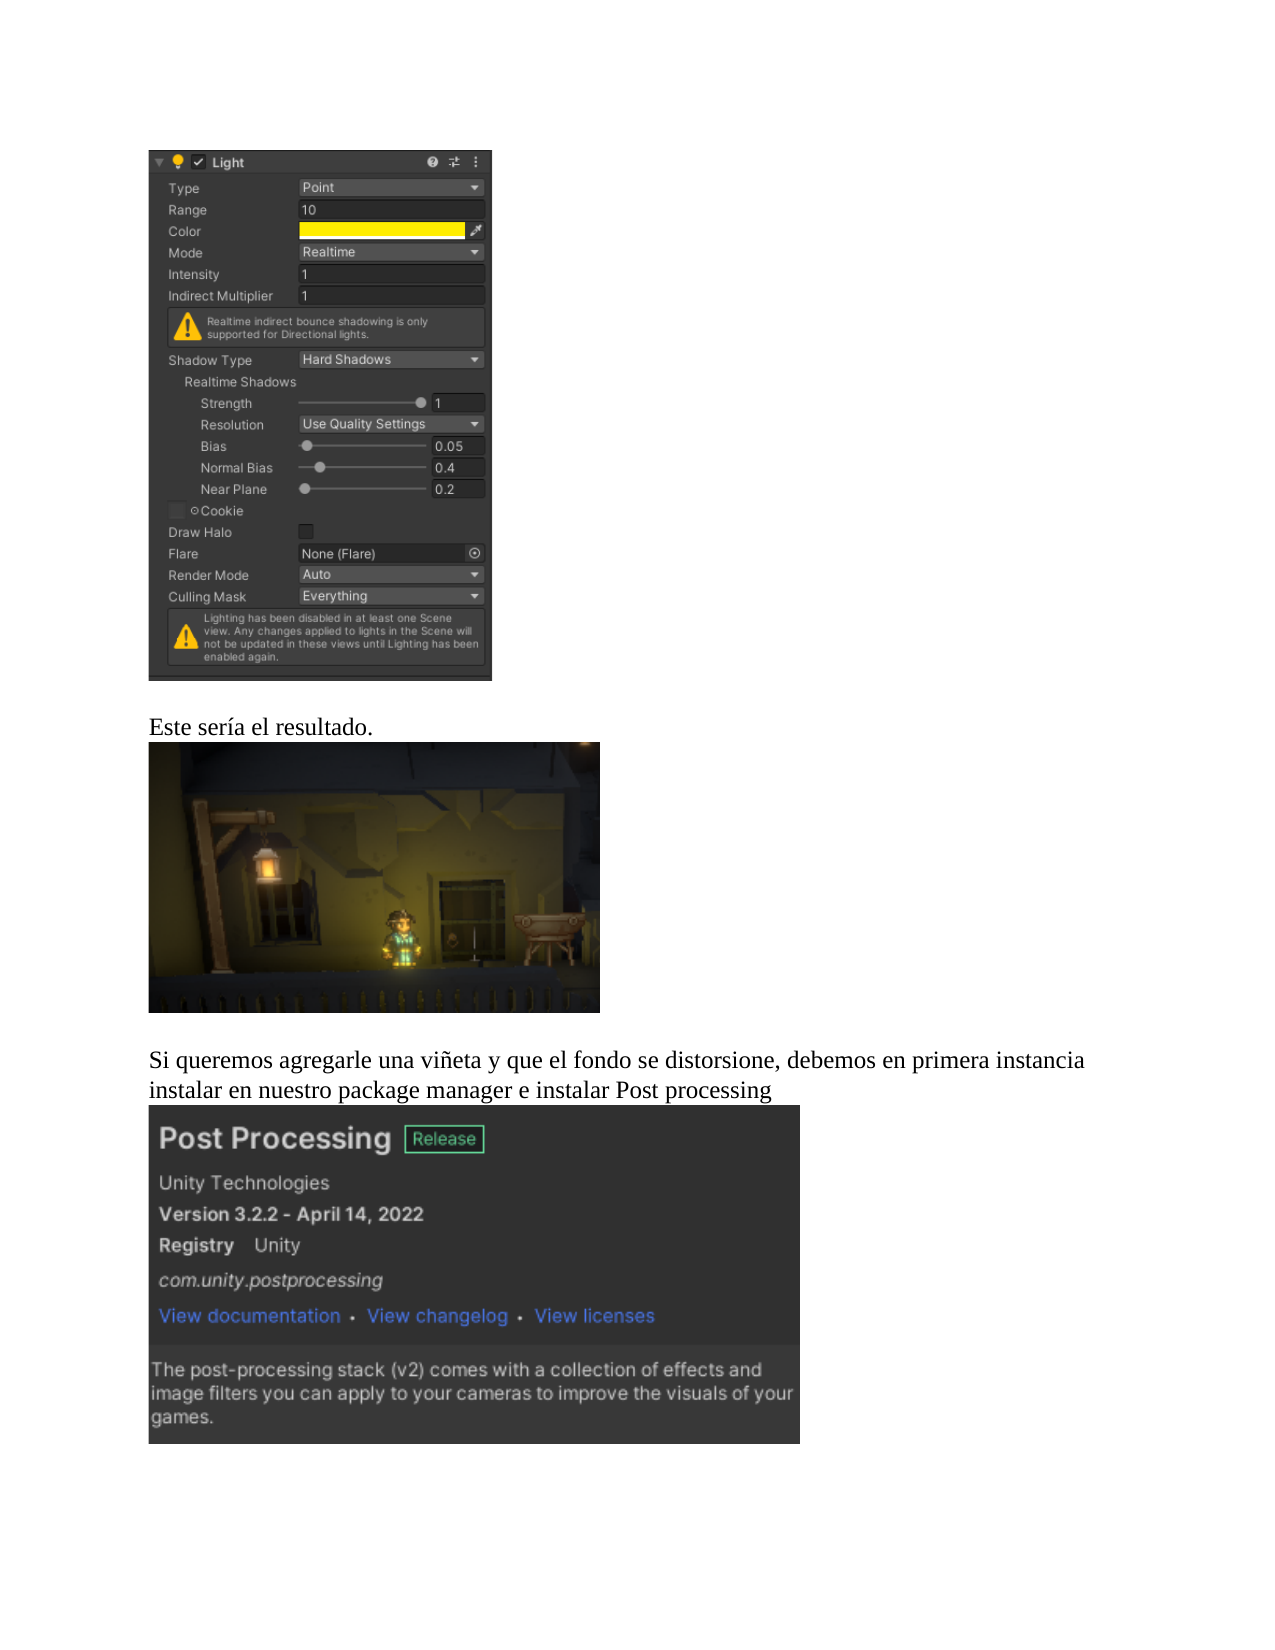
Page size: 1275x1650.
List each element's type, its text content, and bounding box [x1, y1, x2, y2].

text Si queremos agregarle una viñeta y que el fondo se distorsione, debemos en primera instancia instalar en nuestro package manager e instalar Post processing [148, 1045, 1131, 1104]
picture [148, 742, 600, 1013]
picture [148, 1105, 800, 1444]
text Este sería el resultado. [148, 712, 1131, 741]
picture [148, 150, 493, 681]
